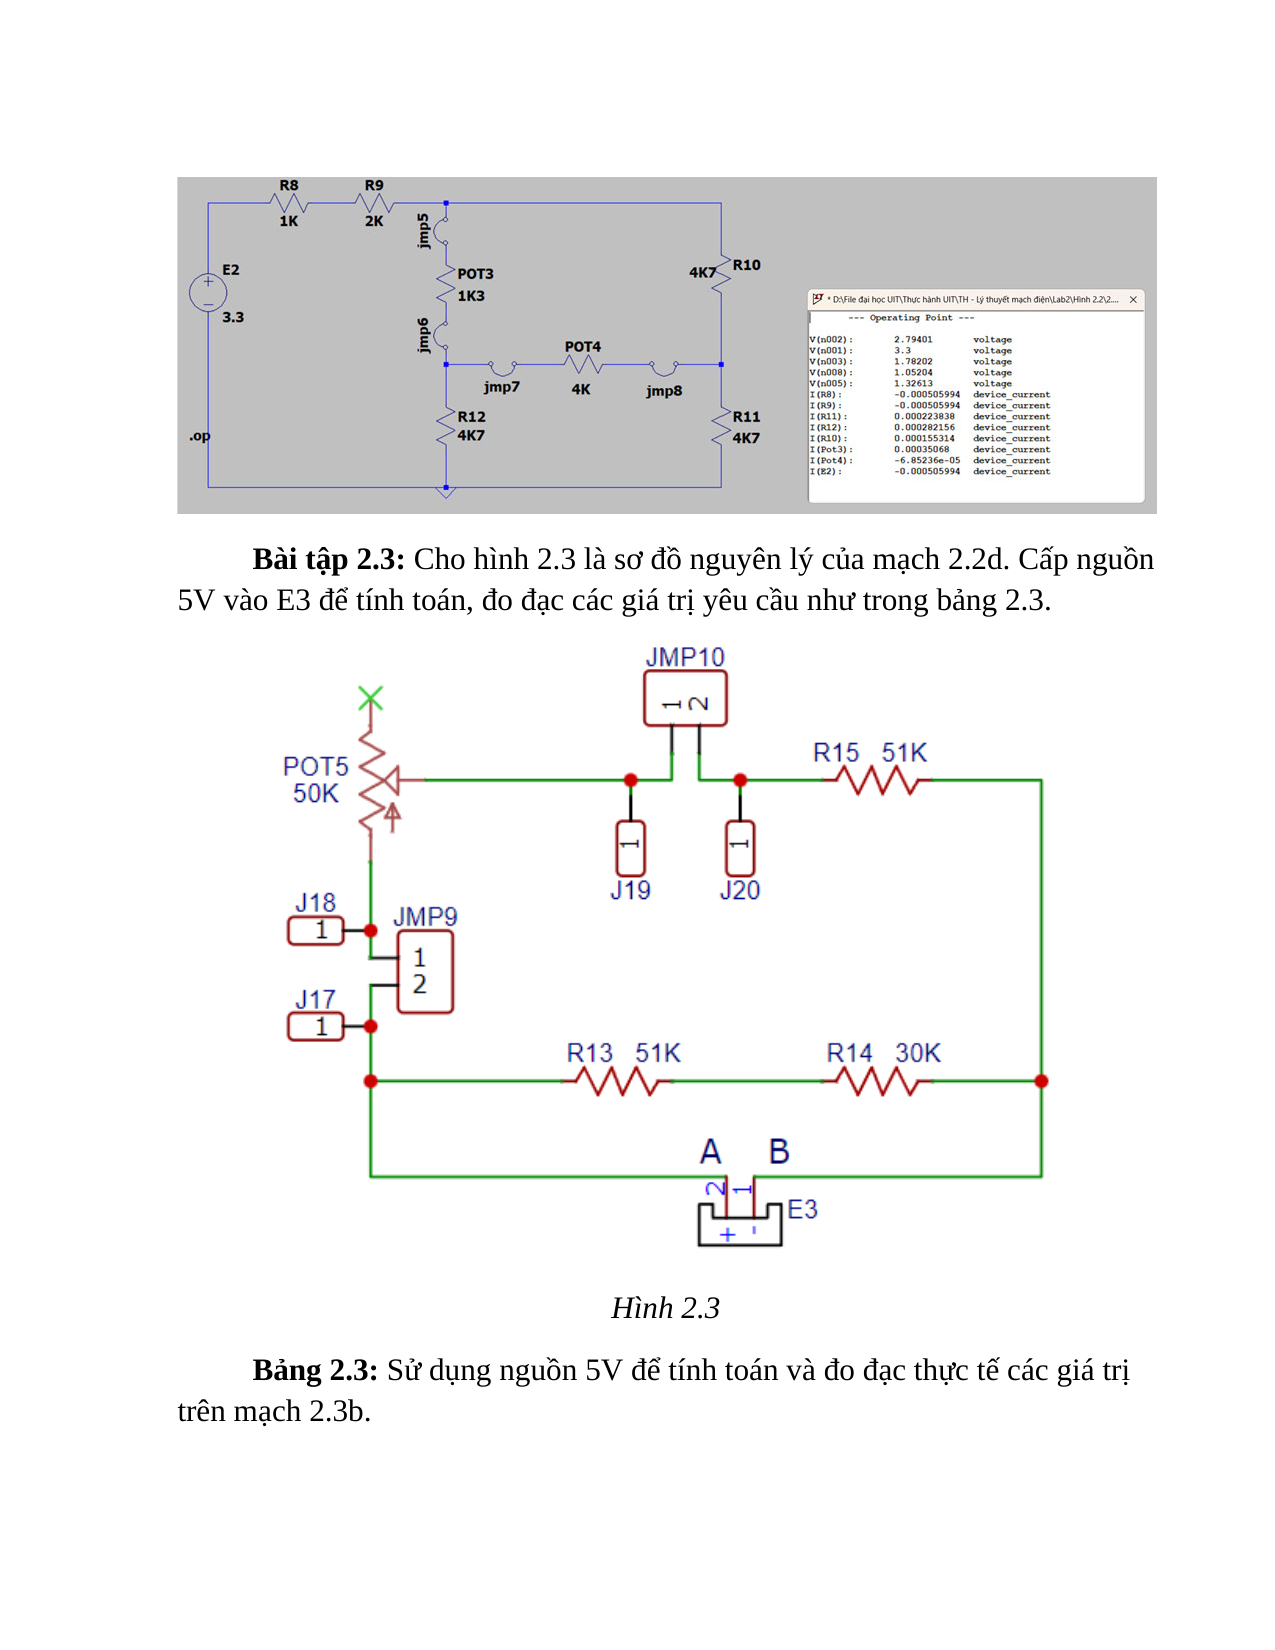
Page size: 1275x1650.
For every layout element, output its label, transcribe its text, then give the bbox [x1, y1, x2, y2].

text Bài tập 2.3: Cho hình 2.3 là sơ đồ nguyên lý của mạch 2.2d. Cấp nguồn 5V vào E3 để tính toán, đo đạc các giá trị yêu cầu như trong bảng 2.3. [177, 540, 1157, 617]
picture [279, 643, 1055, 1264]
picture [177, 177, 1157, 514]
text Bảng 2.3: Sử dụng nguồn 5V để tính toán và đo đạc thực tế các giá trị trên mạch 2.3b. [177, 1351, 1157, 1429]
text Hình 2.3 [177, 1289, 1157, 1325]
